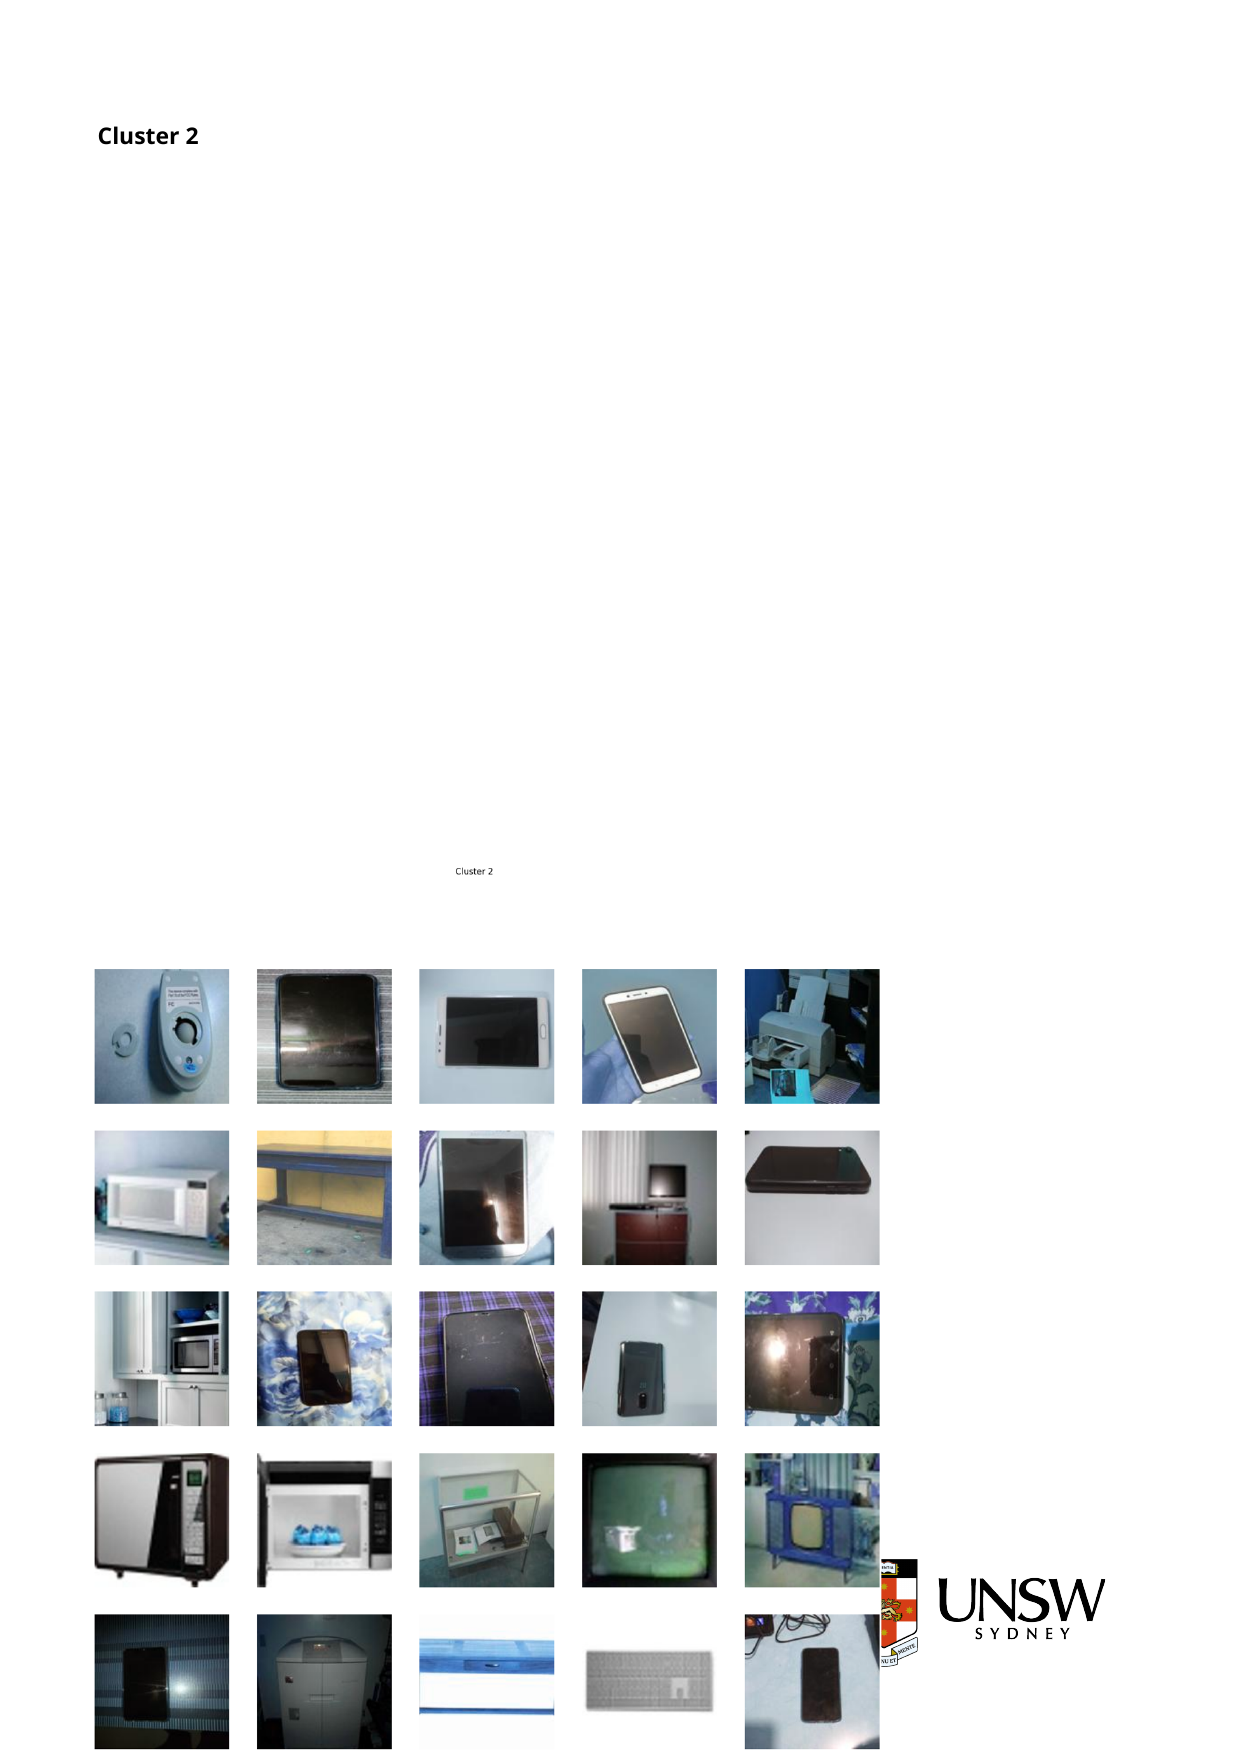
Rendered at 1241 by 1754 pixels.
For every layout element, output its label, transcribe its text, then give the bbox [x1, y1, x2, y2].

picture [89, 862, 1106, 1751]
text Cluster 2 [97, 120, 1143, 151]
